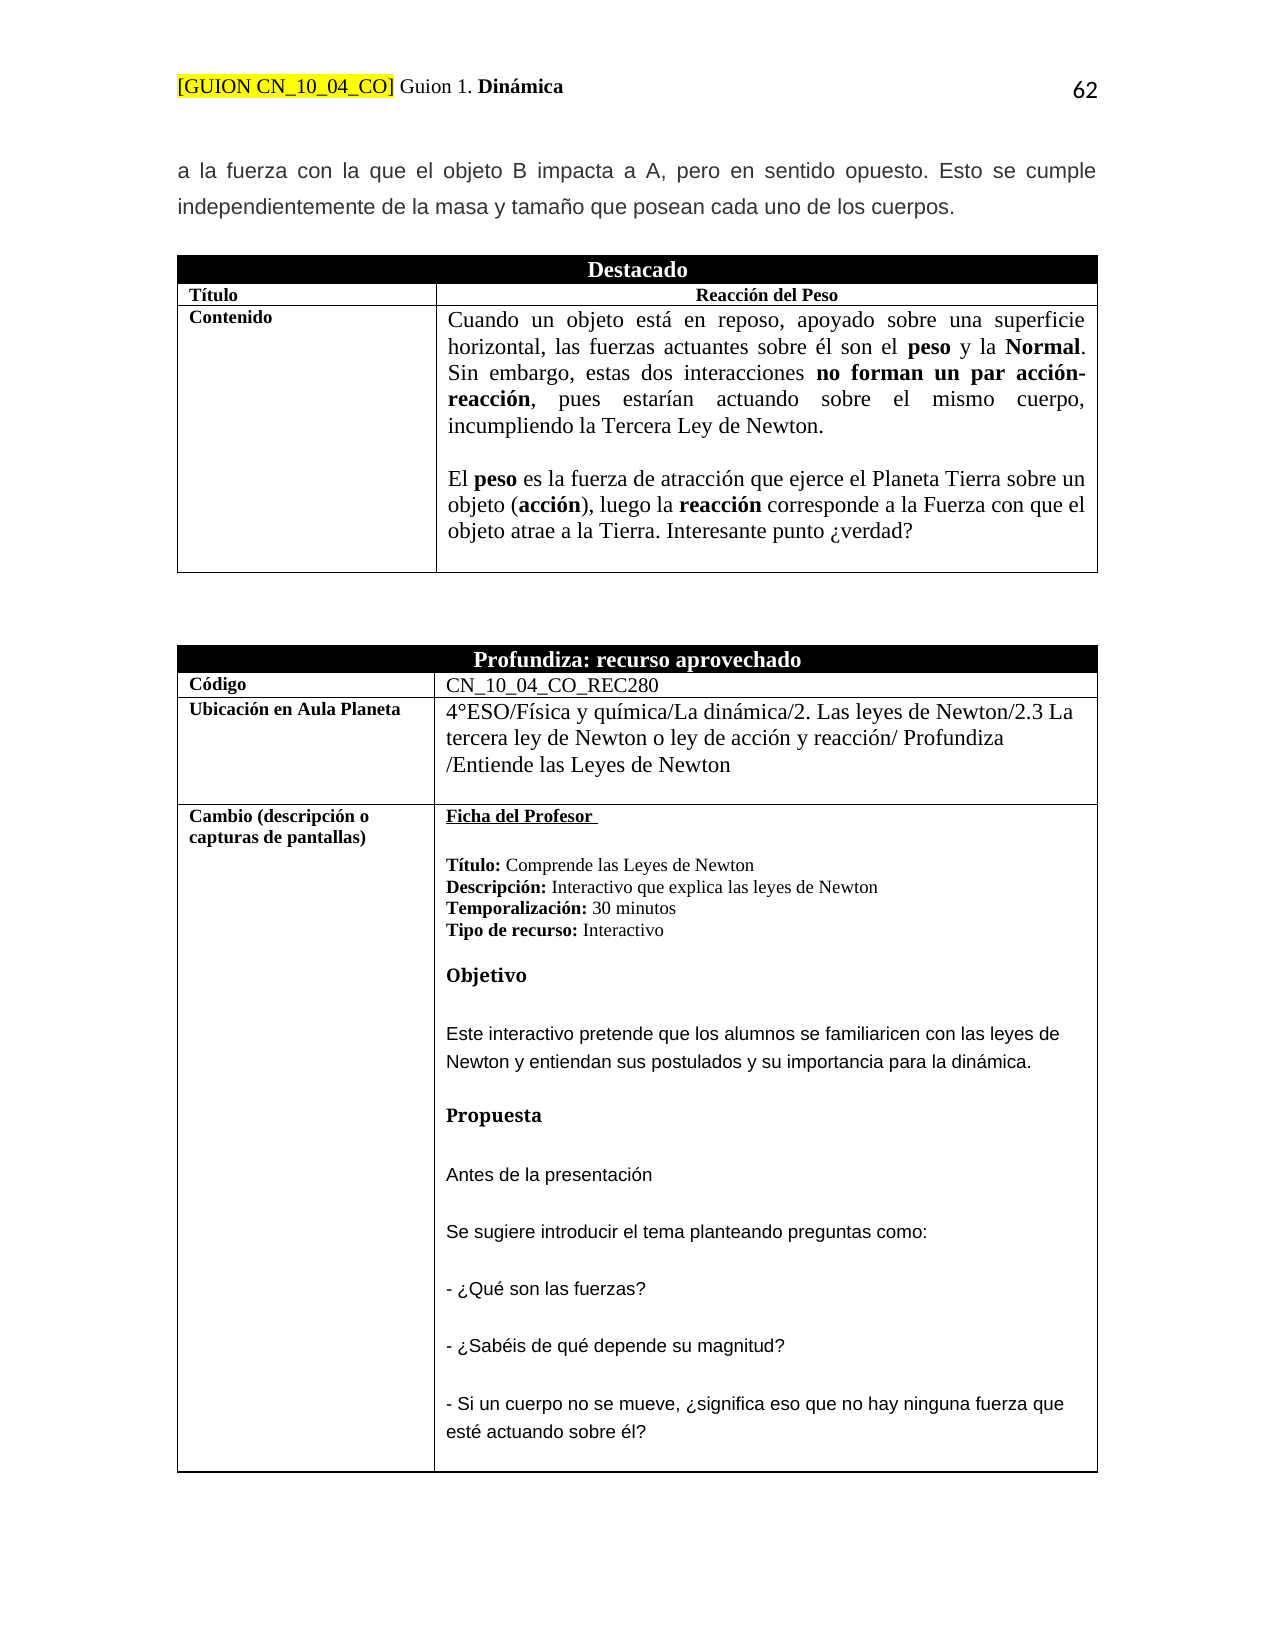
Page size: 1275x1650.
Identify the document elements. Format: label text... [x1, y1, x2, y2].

table_header Profundiza: recurso aprovechado [178, 646, 1097, 672]
table_cell 4°ESO/Física y química/La dinámica/2. Las leyes de Newton/2.3 La tercera ley de Newton o ley de acción y reacción/ Profundiza /Entiende las Leyes de Newton [435, 698, 1097, 803]
table_cell Código [178, 673, 434, 697]
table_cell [178, 805, 434, 1471]
table_header Destacado [178, 256, 1097, 283]
table_cell Cuando un objeto está en reposo, apoyado sobre una superficie horizontal, las fuerzas actuantes sobre él son el peso y la Normal. Sin embargo, estas dos interacciones no forman un par acción-reacción, pues estarían actuando sobre el mismo cuerpo, incumpliendo la Tercera Ley de Newton. El peso es la fuerza de atracción que ejerce el Planeta Tierra sobre un objeto (acción), luego la reacción corresponde a la Fuerza con que el objeto atrae a la Tierra. Interesante punto ¿verdad? [437, 306, 1097, 572]
table_cell Título [178, 284, 436, 305]
table_cell Reacción del Peso [437, 284, 1097, 305]
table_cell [435, 805, 1097, 1471]
table_cell Contenido [178, 306, 436, 572]
table_cell CN_10_04_CO_REC280 [435, 673, 1097, 697]
table_cell Ubicación en Aula Planeta [178, 698, 434, 803]
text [177, 148, 1098, 219]
